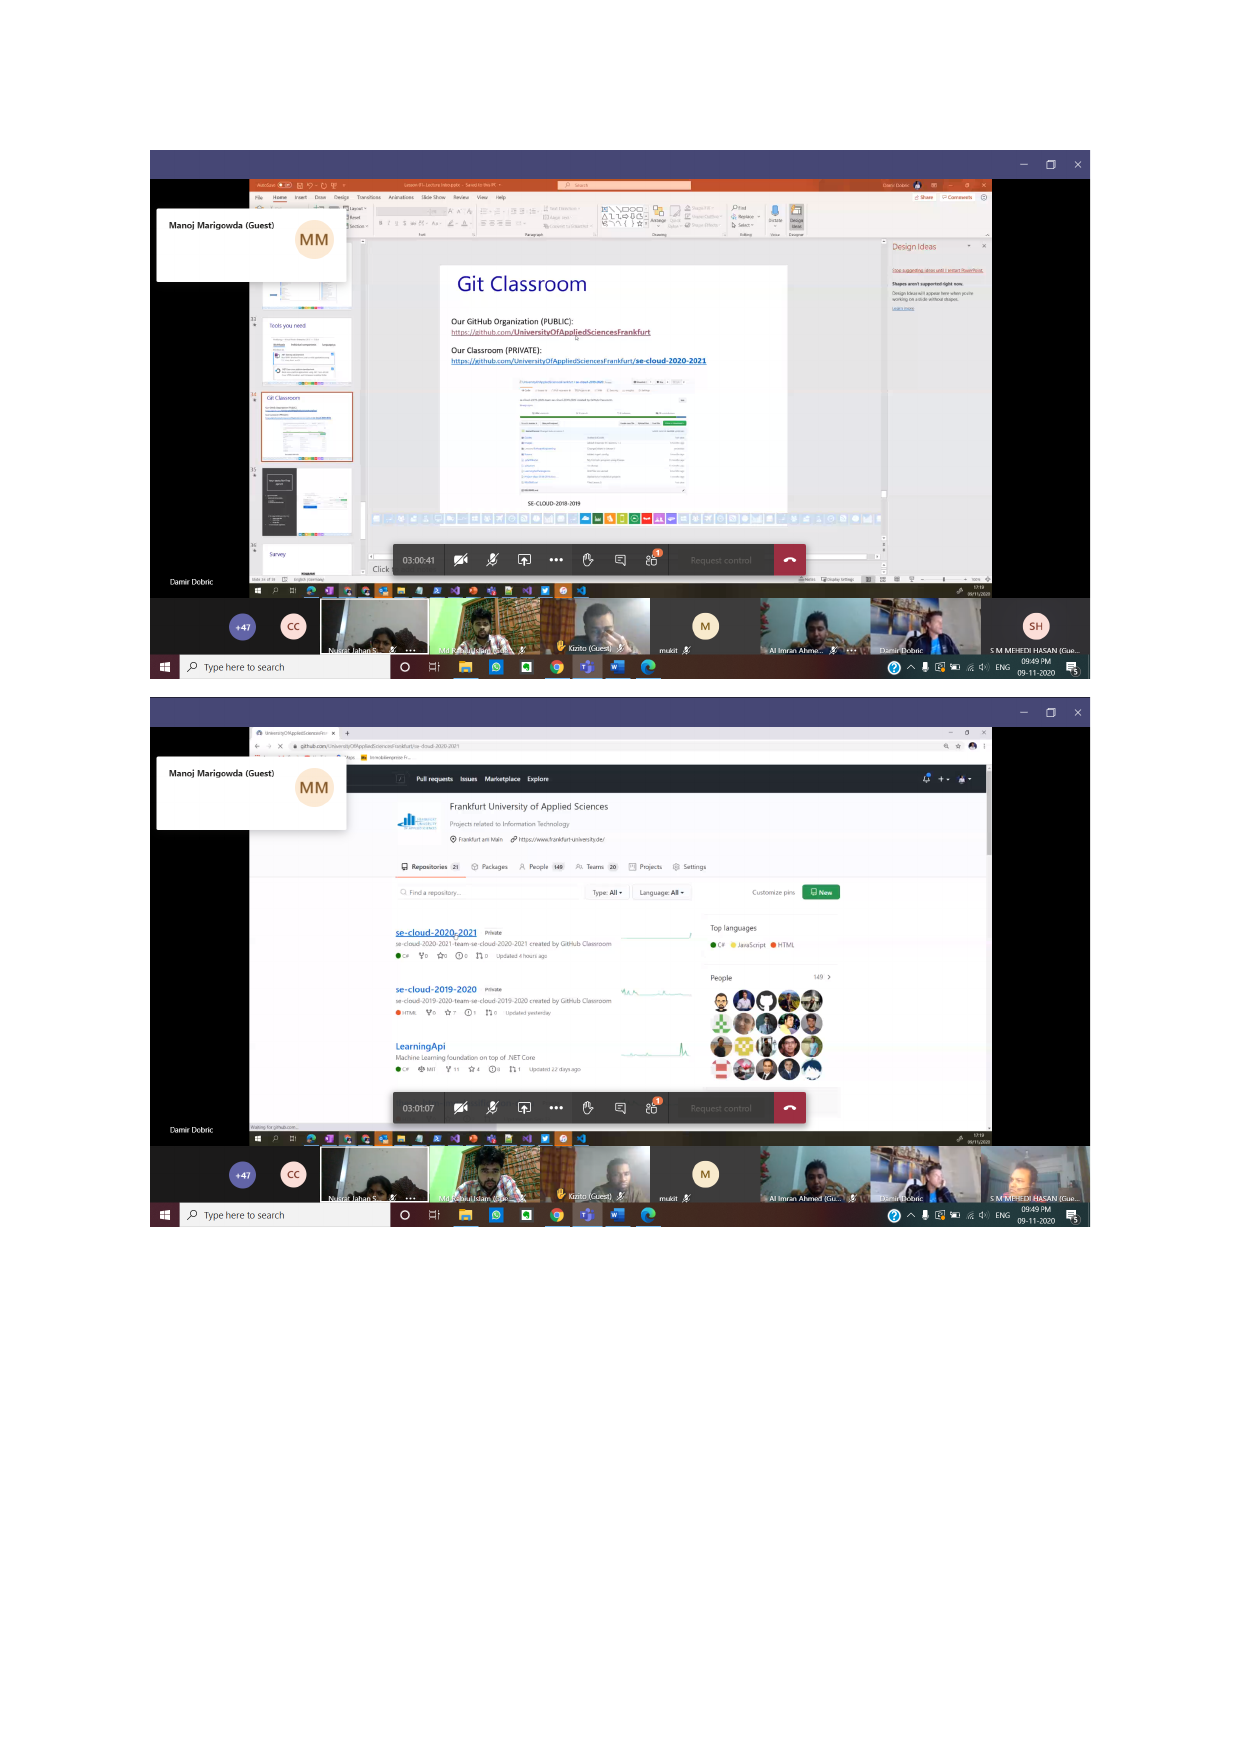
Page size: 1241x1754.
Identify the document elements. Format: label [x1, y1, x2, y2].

picture [150, 697, 1091, 1227]
picture [150, 150, 1091, 679]
